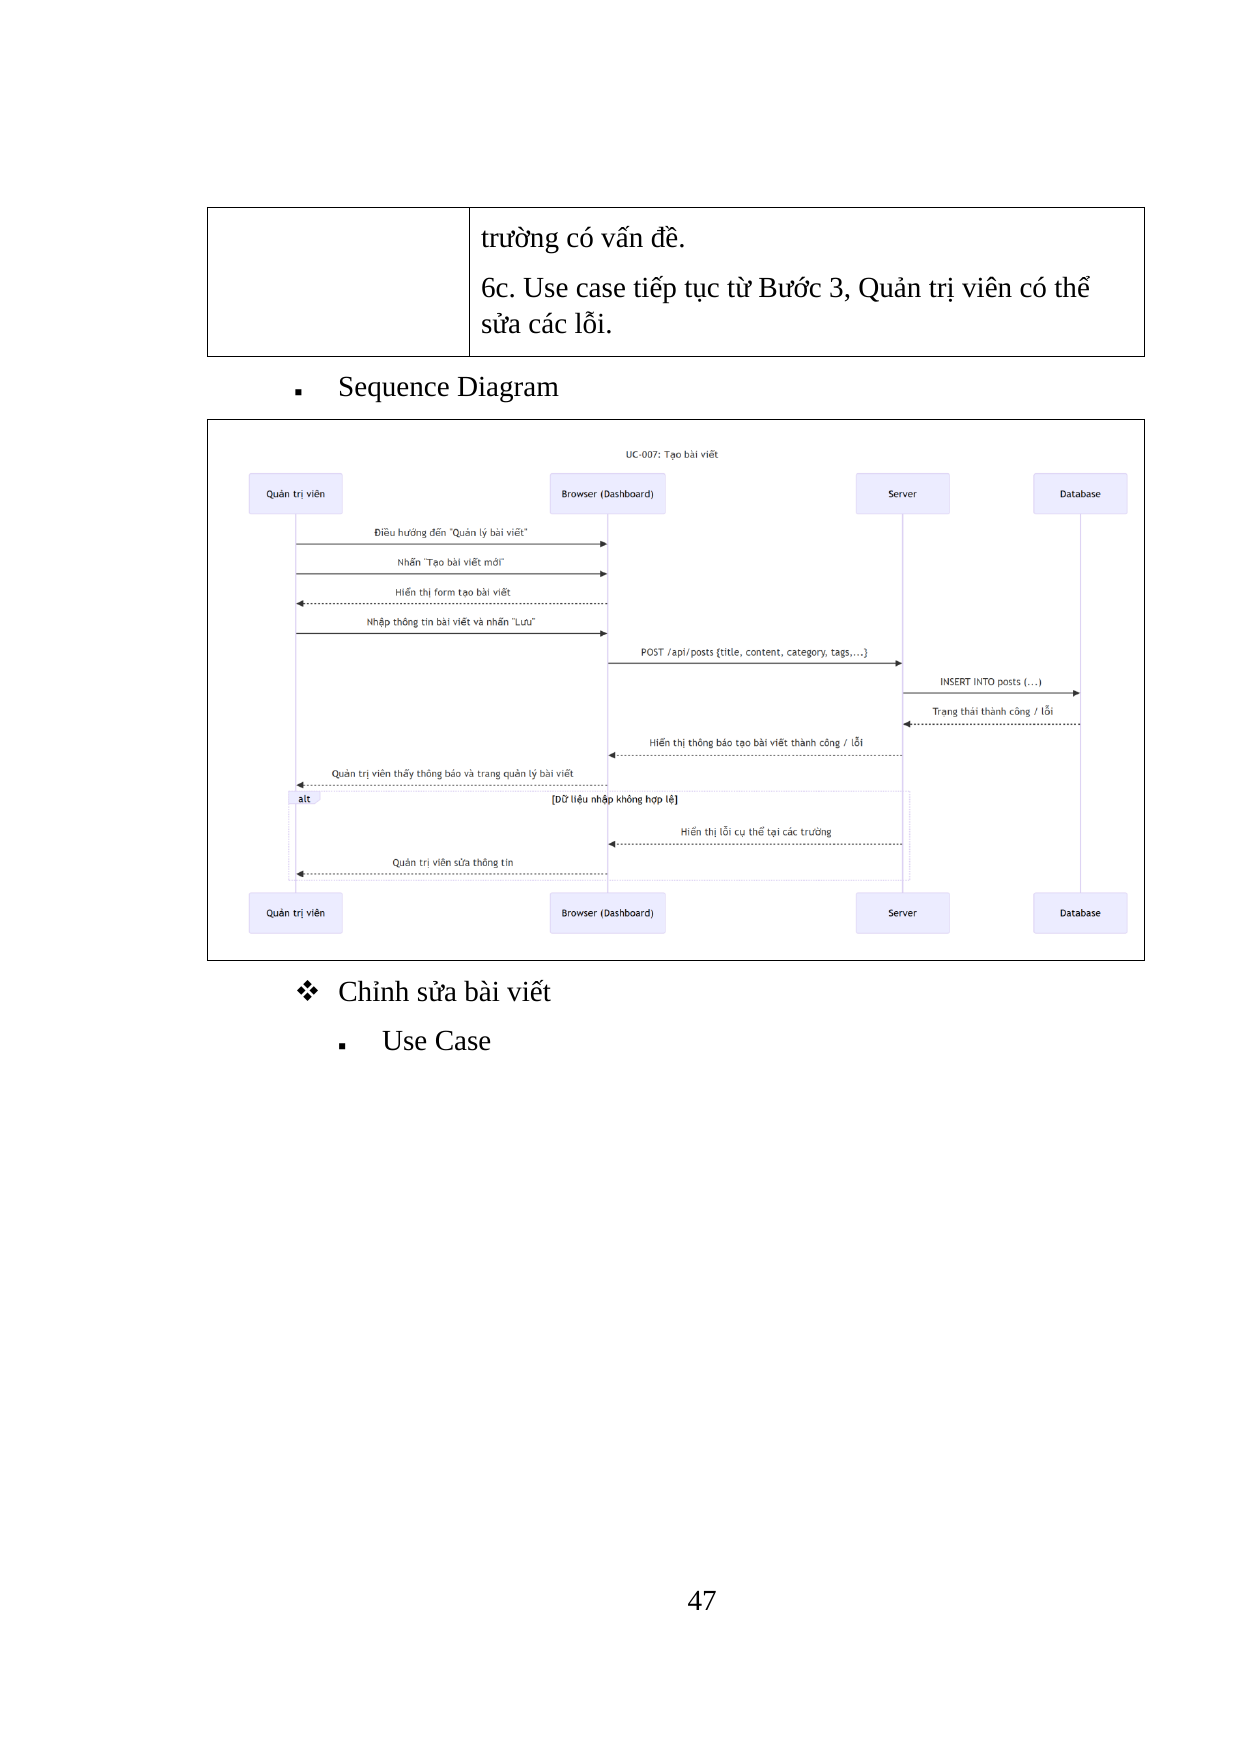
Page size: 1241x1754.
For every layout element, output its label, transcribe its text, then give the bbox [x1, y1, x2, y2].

list Use Case [338, 1023, 1122, 1057]
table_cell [470, 208, 1144, 356]
list Sequence Diagram [294, 369, 1122, 403]
table_header [208, 420, 1144, 960]
picture [218, 432, 1134, 945]
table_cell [208, 208, 469, 356]
list Chỉnh sửa bài viết [294, 974, 1122, 1007]
